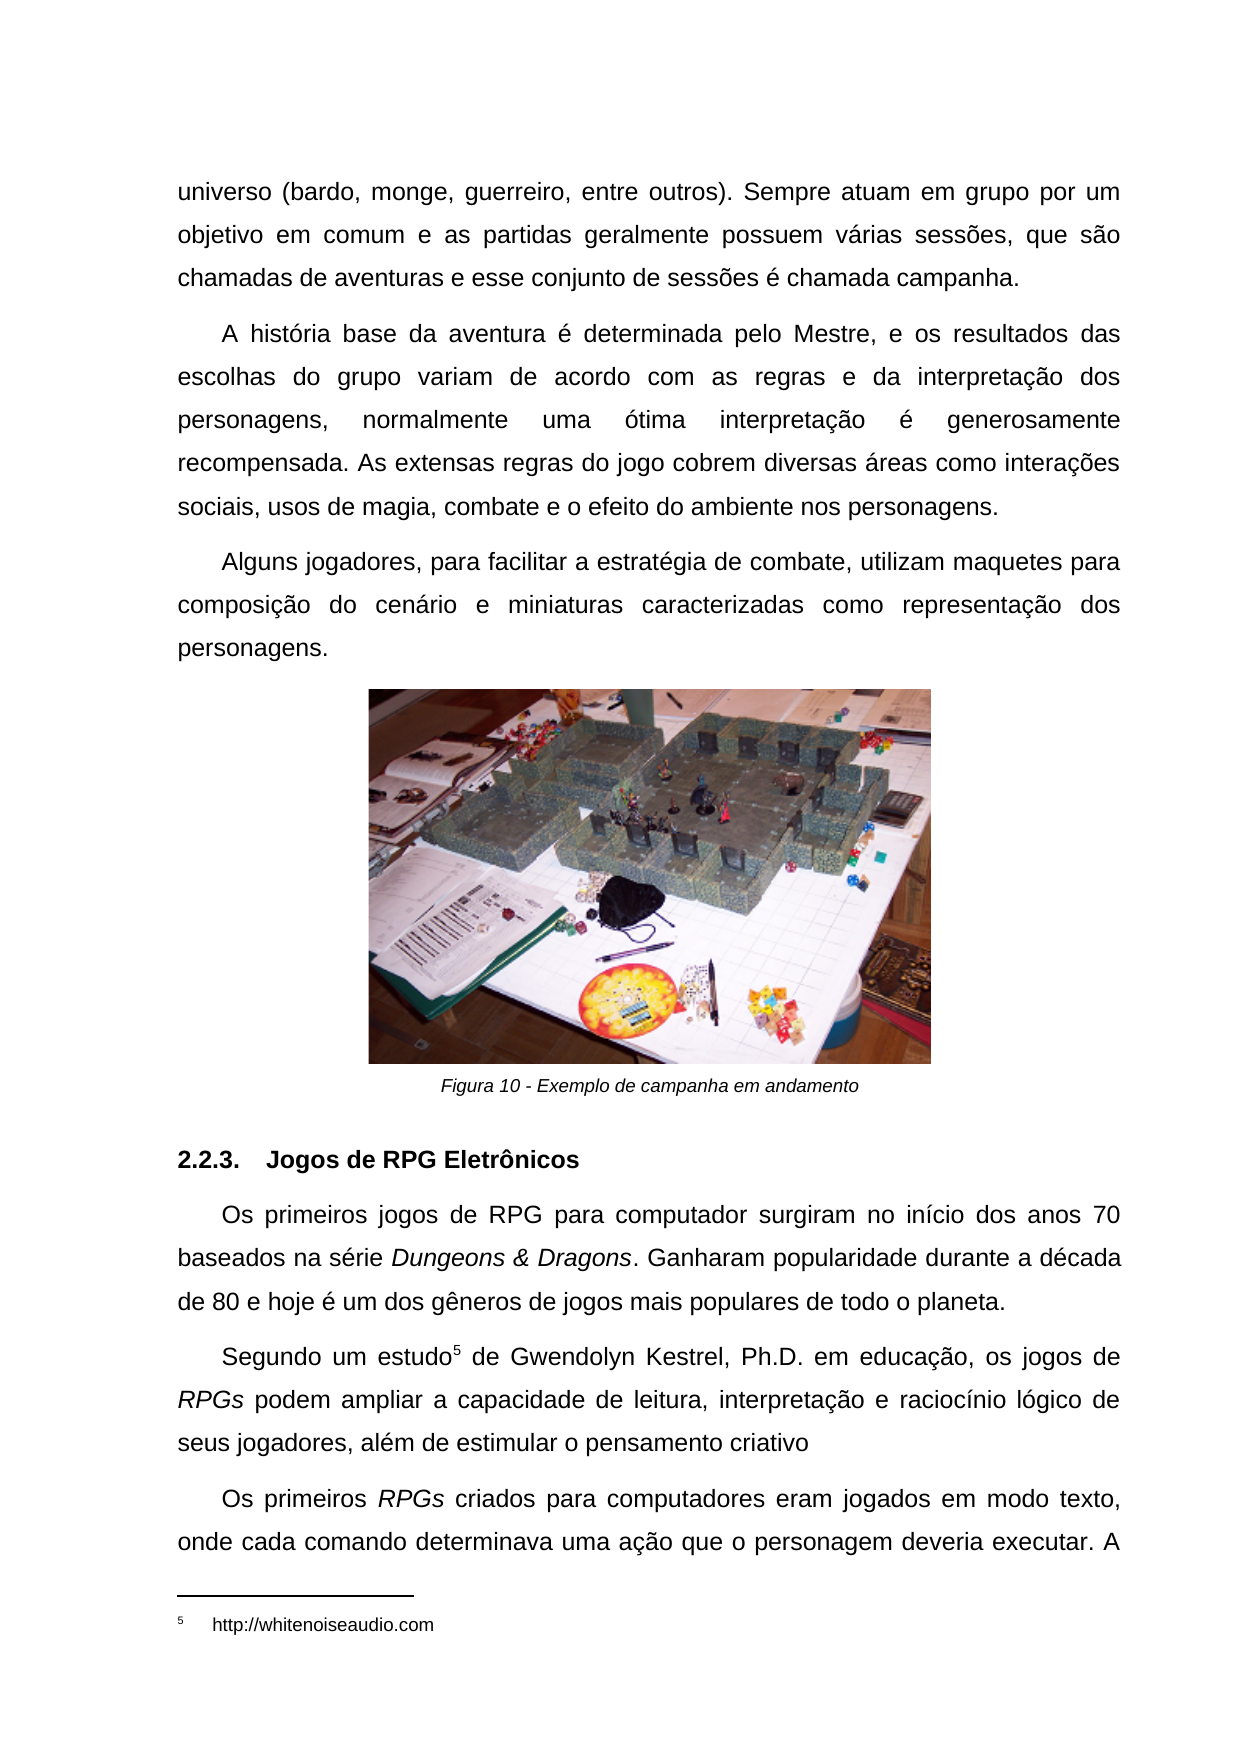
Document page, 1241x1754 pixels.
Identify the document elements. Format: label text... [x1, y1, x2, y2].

text Segundo um estudo de Gwendolyn Kestrel, Ph.D. em educação, os jogos de RPGs podem ampliar a capacidade de leitura, interpretação e raciocínio lógico de seus jogadores, além de estimular o pensamento criativo [177, 1342, 1122, 1457]
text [177, 1484, 1122, 1556]
text A história base da aventura é determinada pelo Mestre, e os resultados das escolhas do grupo variam de acordo com as regras e da interpretação dos personagens, normalmente uma ótima interpretação é generosamente recompensada. As extensas regras do jogo cobrem diversas áreas como interações sociais, usos de magia, combate e o efeito do ambiente nos personagens. [177, 319, 1122, 520]
text Alguns jogadores, para facilitar a estratégia de combate, utilizam maquetes para composição do cenário e miniaturas caracterizadas como representação dos personagens. [177, 547, 1122, 662]
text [177, 177, 1122, 292]
subtitle Jogos de RPG Eletrônicos [177, 1144, 1122, 1173]
picture [368, 689, 931, 1064]
text Os primeiros jogos de RPG para computador surgiram no início dos anos 70 baseados na série Dungeons & Dragons. Ganharam popularidade durante a década de 80 e hoje é um dos gêneros de jogos mais populares de todo o planeta. [177, 1200, 1122, 1315]
